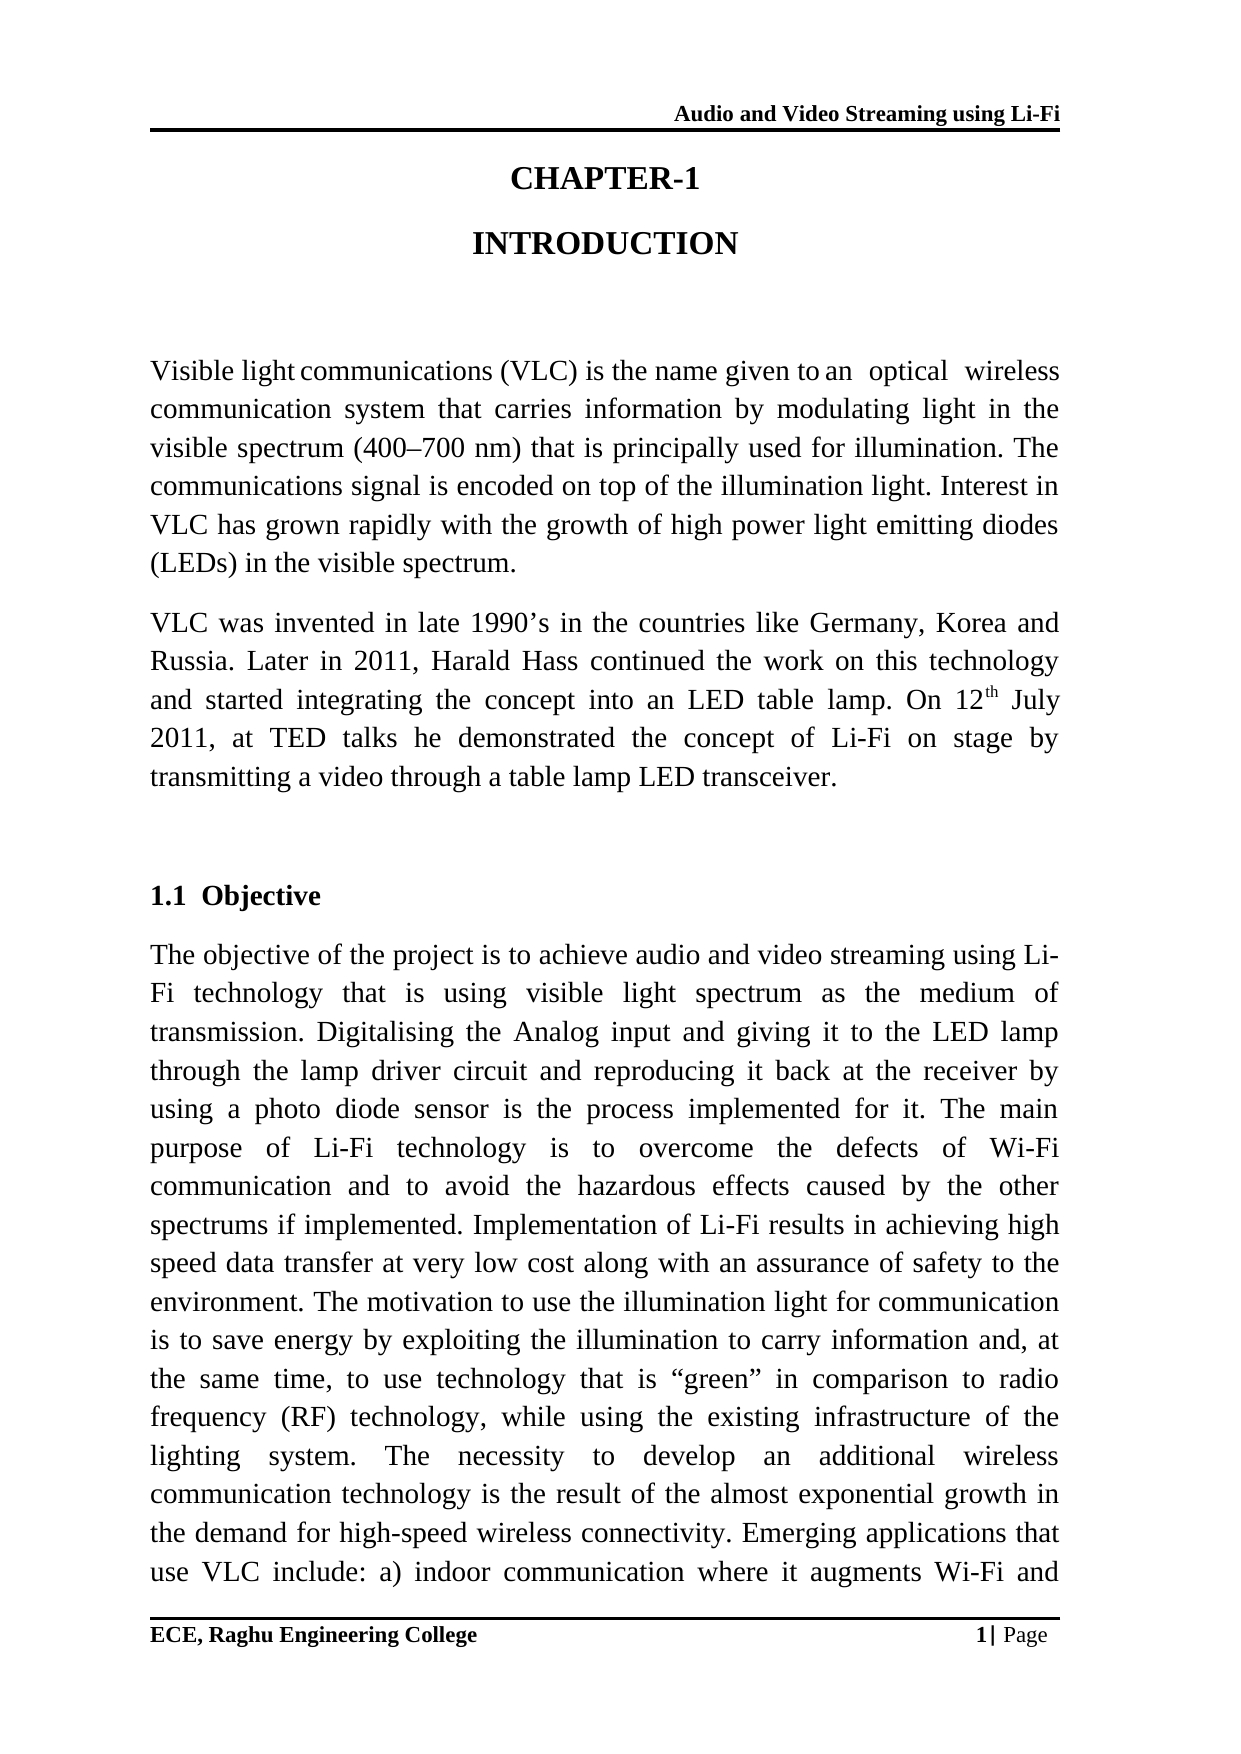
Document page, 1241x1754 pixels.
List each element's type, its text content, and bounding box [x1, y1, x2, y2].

list Objective [150, 878, 1060, 911]
text INTRODUCTION [150, 223, 1060, 261]
text VLC was invented in late 1990’s in the countries like Germany, Korea and Russia. Later in 2011, Harald Hass continued the work on this technology and started integrating the concept into an LED table lamp. On 12th July 2011, at TED talks he demonstrated the concept of Li-Fi on stage by transmitting a video through a table lamp LED transceiver. [150, 605, 1060, 792]
text Visible light communications (VLC) is the name given to an optical wireless communication system that carries information by modulating light in the visible spectrum (400–700 nm) that is principally used for illumination. The communications signal is encoded on top of the illumination light. Interest in VLC has grown rapidly with the growth of high power light emitting diodes (LEDs) in the visible spectrum. [150, 353, 1060, 579]
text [150, 937, 1060, 1587]
text CHAPTER-1 [150, 158, 1060, 196]
